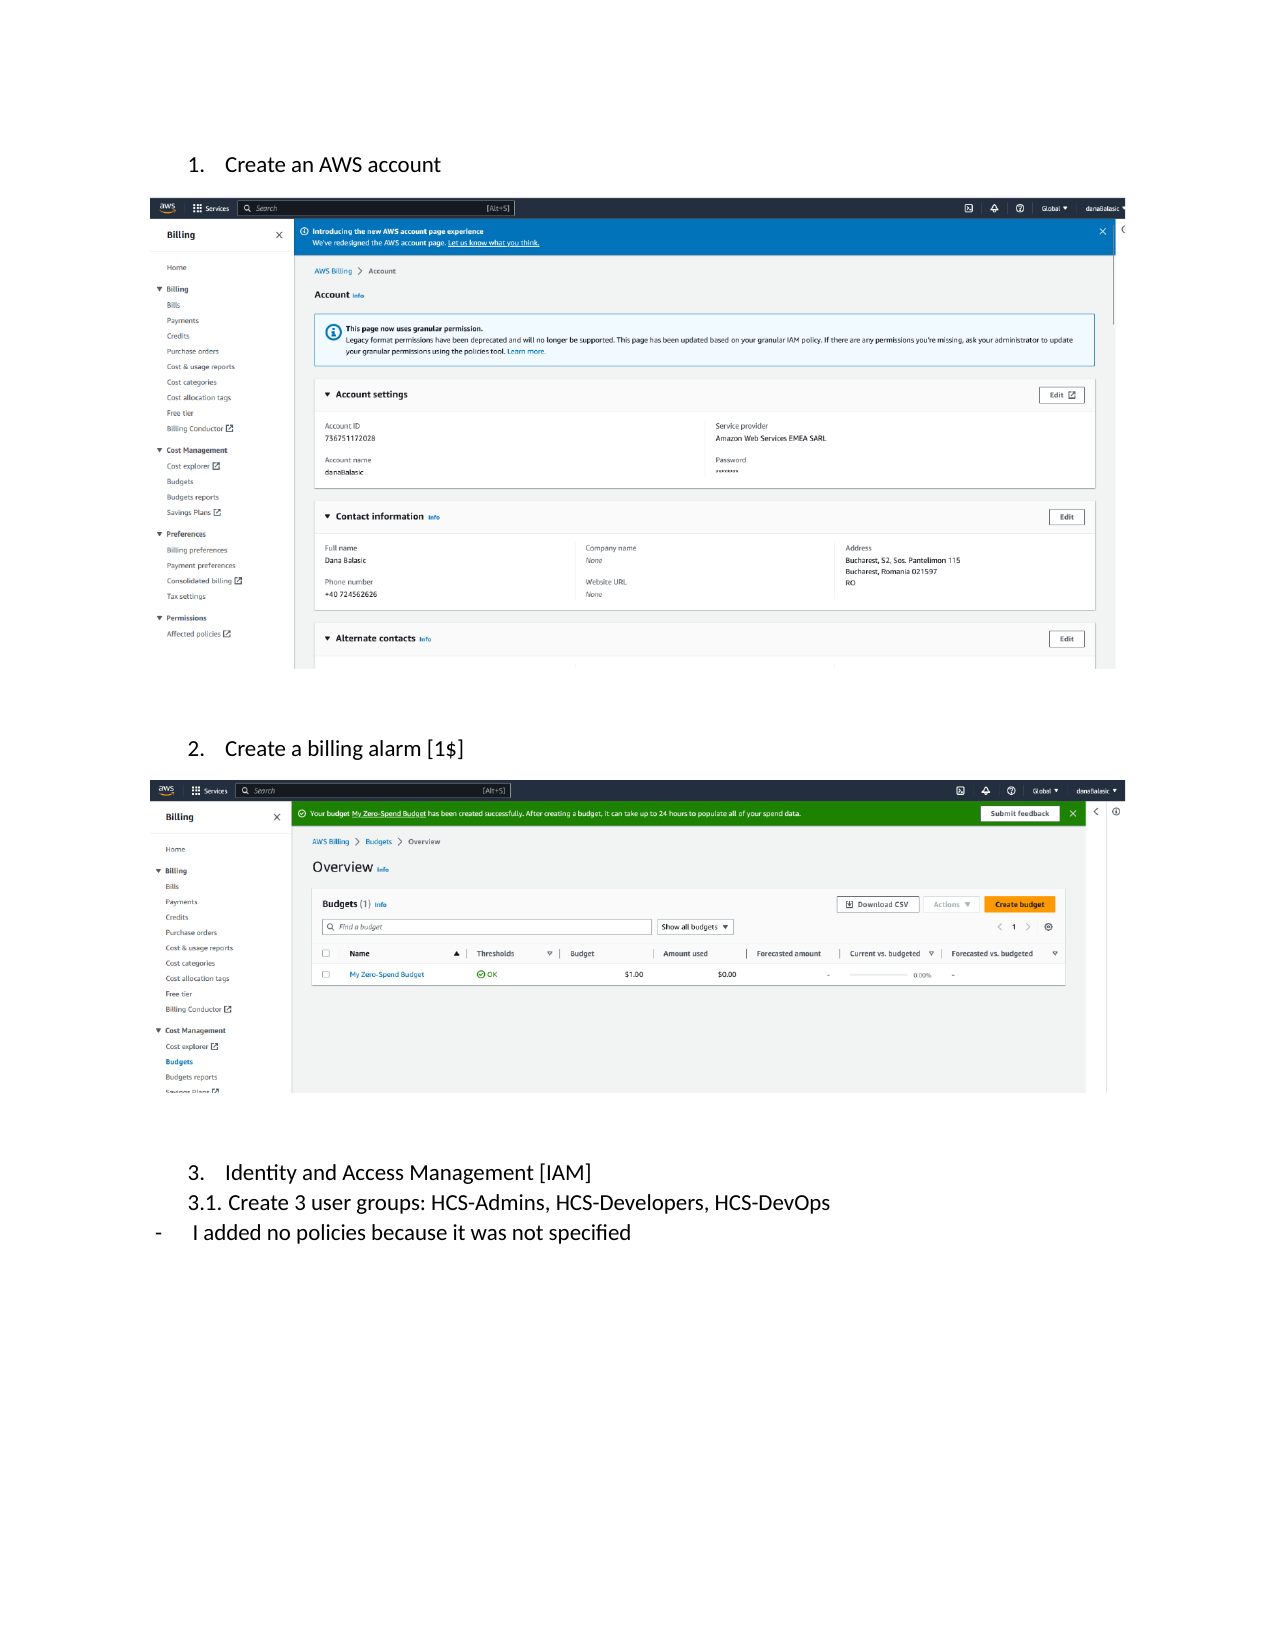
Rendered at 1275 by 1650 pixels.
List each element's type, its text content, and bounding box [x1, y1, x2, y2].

list Create a billing alarm [1$] [187, 734, 1125, 762]
list Identity and Access Management [IAM] [187, 1158, 1125, 1186]
picture [150, 780, 1125, 1093]
picture [150, 196, 1125, 669]
list Create 3 user groups: HCS-Admins, HCS-Developers, HCS-DevOps [187, 1188, 1125, 1216]
list I added no policies because it was not specified [155, 1218, 1125, 1247]
list Create an AWS account [187, 150, 1125, 178]
